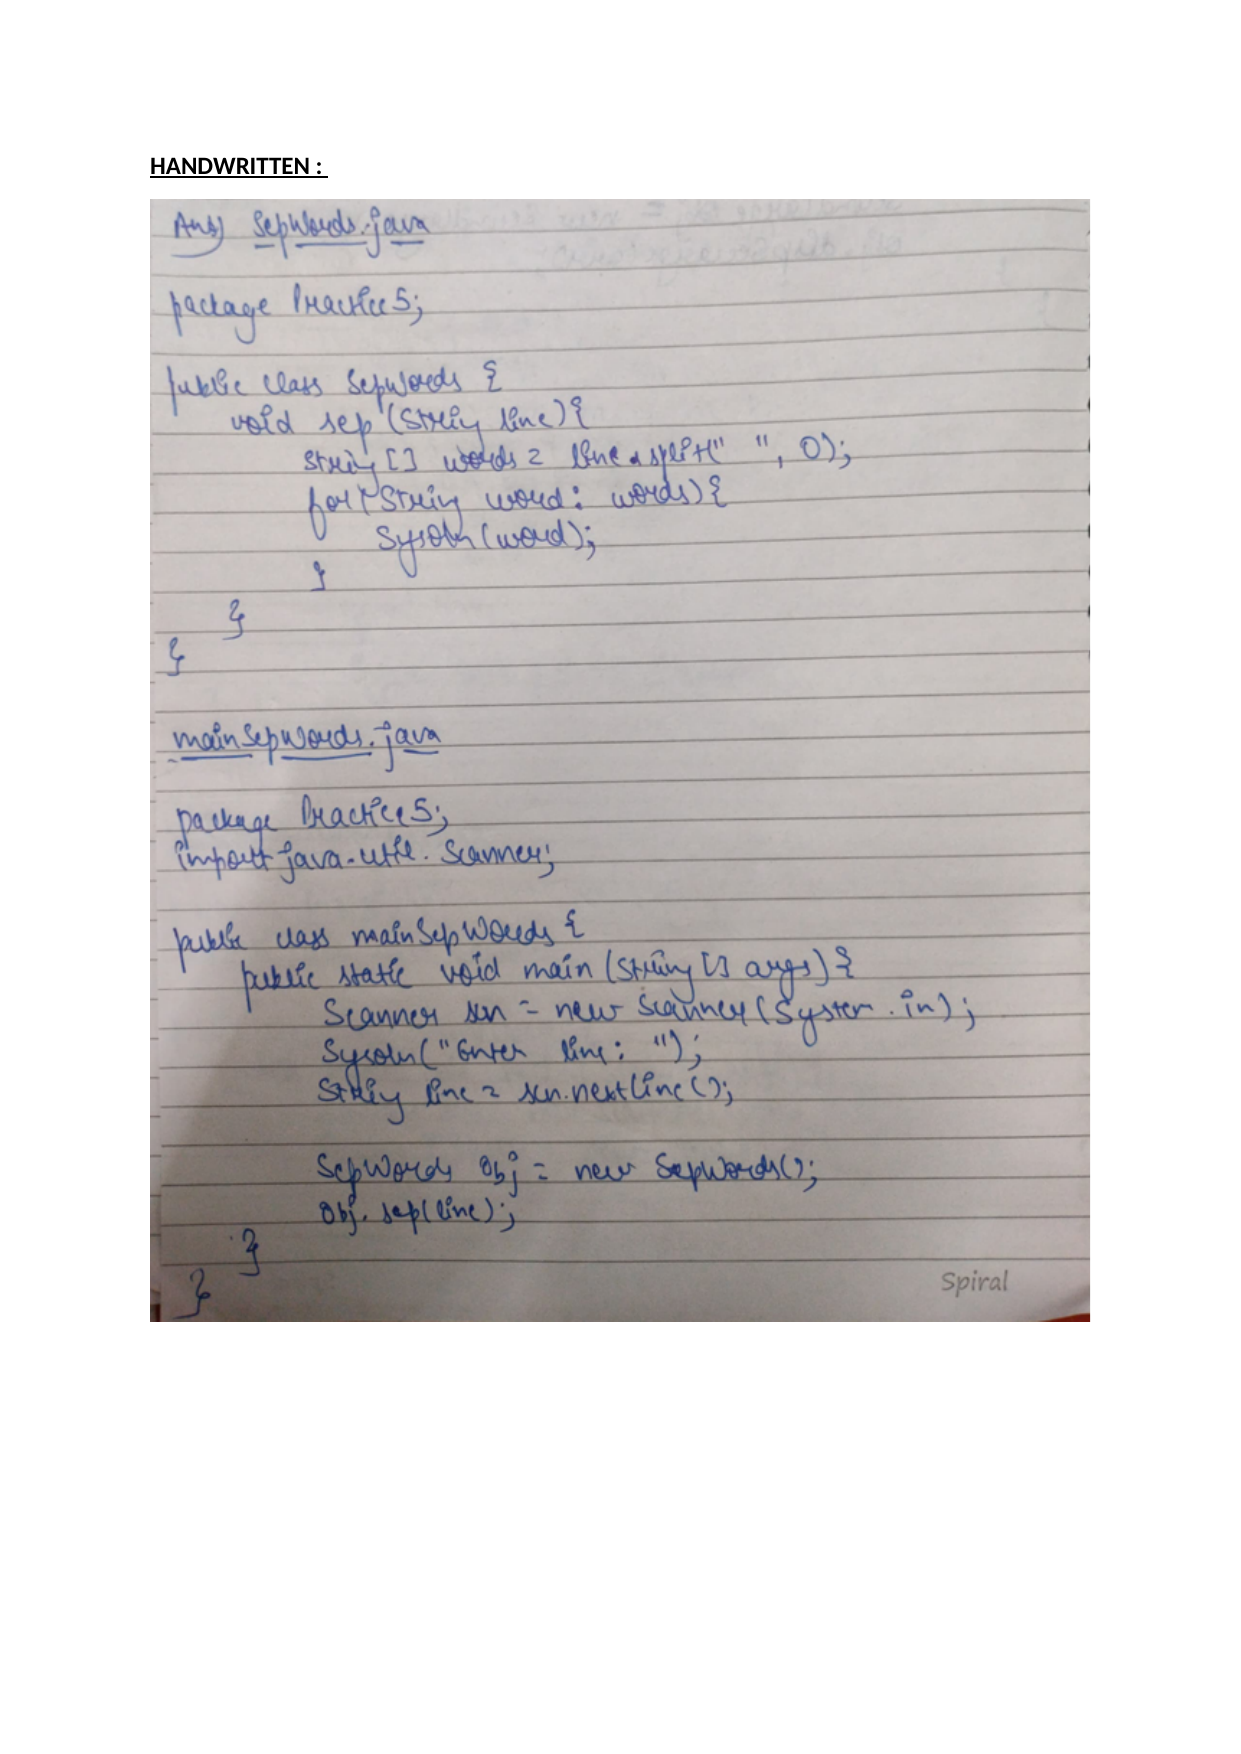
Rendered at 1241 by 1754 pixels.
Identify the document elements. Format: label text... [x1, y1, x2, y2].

text HANDWRITTEN : [150, 150, 1090, 181]
picture [150, 199, 1091, 1322]
